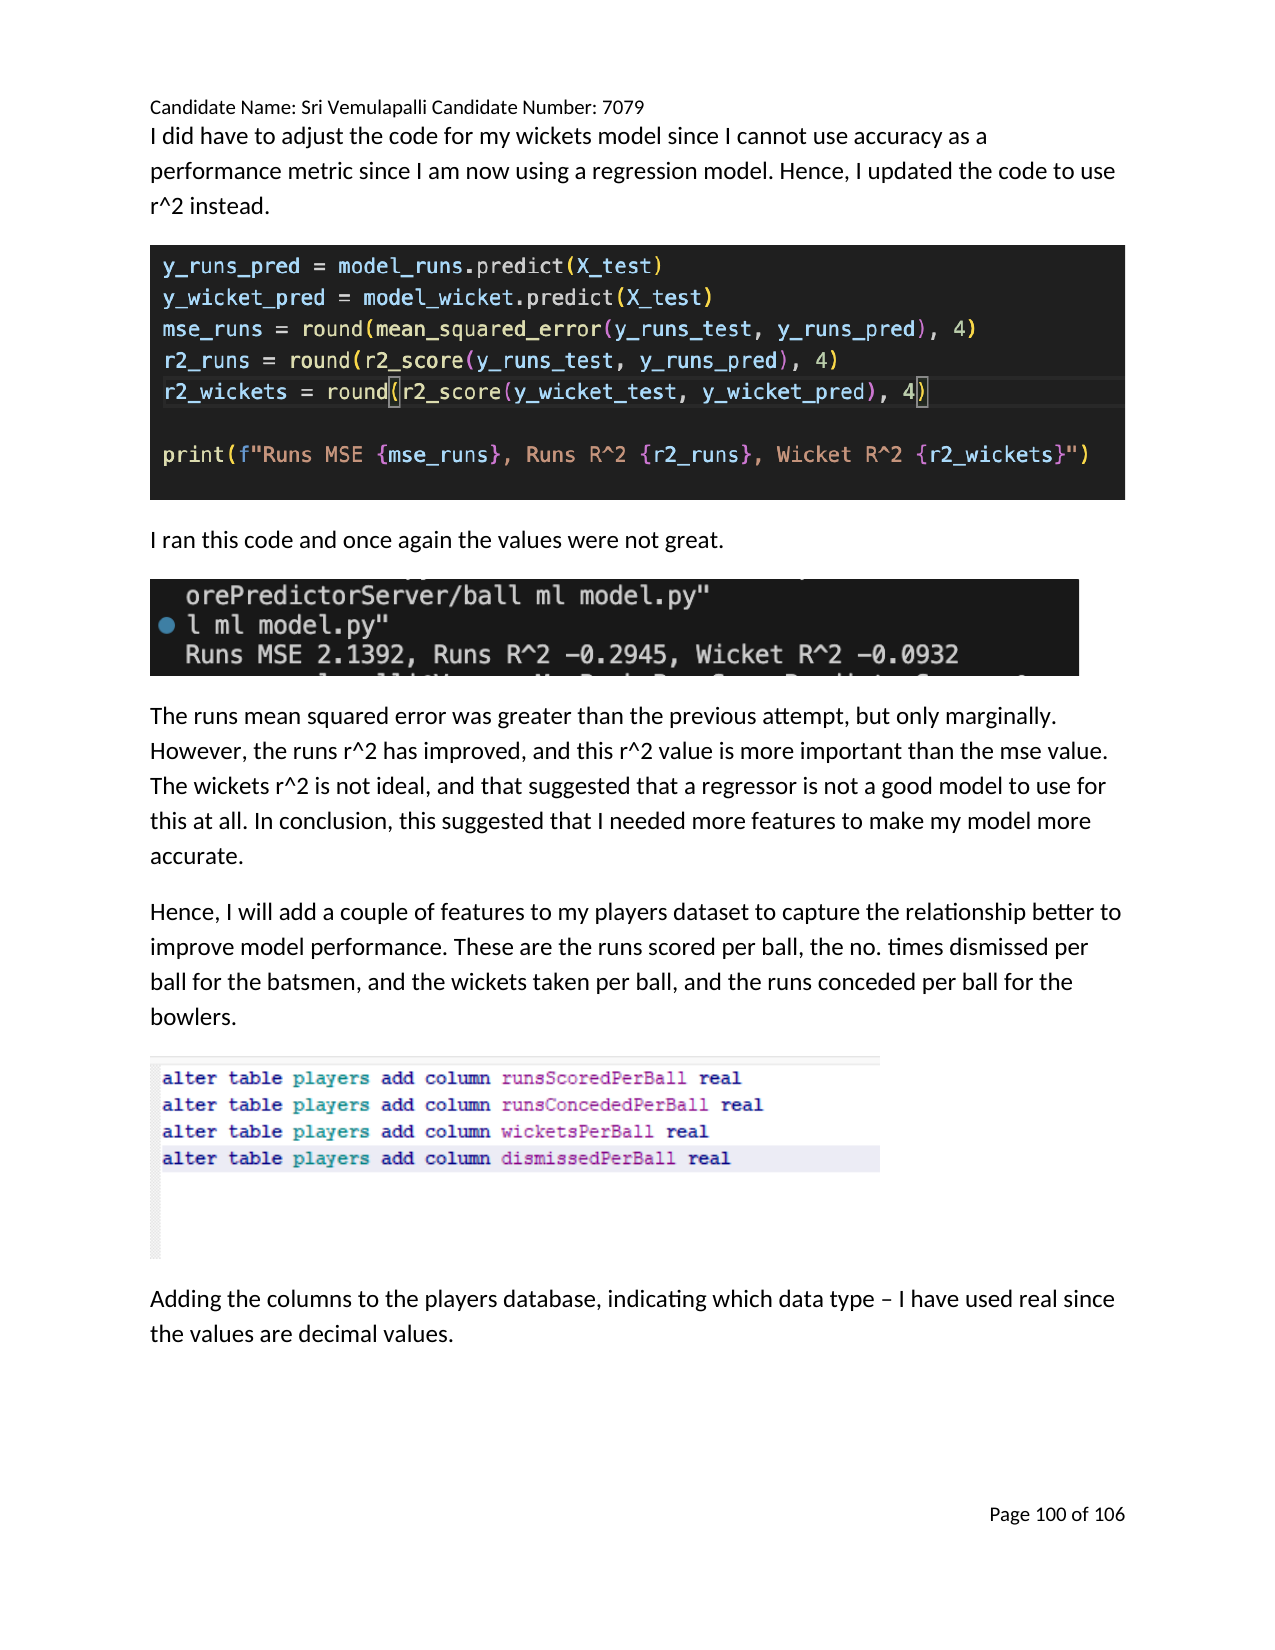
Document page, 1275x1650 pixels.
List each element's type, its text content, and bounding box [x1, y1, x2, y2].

picture [150, 579, 1080, 676]
picture [150, 1056, 880, 1259]
text I ran this code and once again the values were not great. [150, 524, 1125, 554]
text I did have to adjust the code for my wickets model since I cannot use accuracy as a performance metric since I am now using a regression model. Hence, I updated the code to use r^2 instead. [150, 120, 1125, 221]
text The runs mean squared error was greater than the previous attempt, but only marginally. However, the runs r^2 has improved, and this r^2 value is more important than the mse value. The wickets r^2 is not ideal, and that suggested that a regressor is not a good model to use for this at all. In conclusion, this suggested that I needed more features to make my model more accurate. [150, 700, 1125, 871]
text Hence, I will add a couple of features to my players dataset to capture the relationship better to improve model performance. These are the runs scored per ball, the no. times dismissed per ball for the batsmen, and the wickets taken per ball, and the runs conceded per ball for the bowlers. [150, 896, 1125, 1031]
picture [150, 245, 1125, 500]
text Adding the columns to the players database, indicating which data type – I have used real since the values are decimal values. [150, 1283, 1125, 1348]
